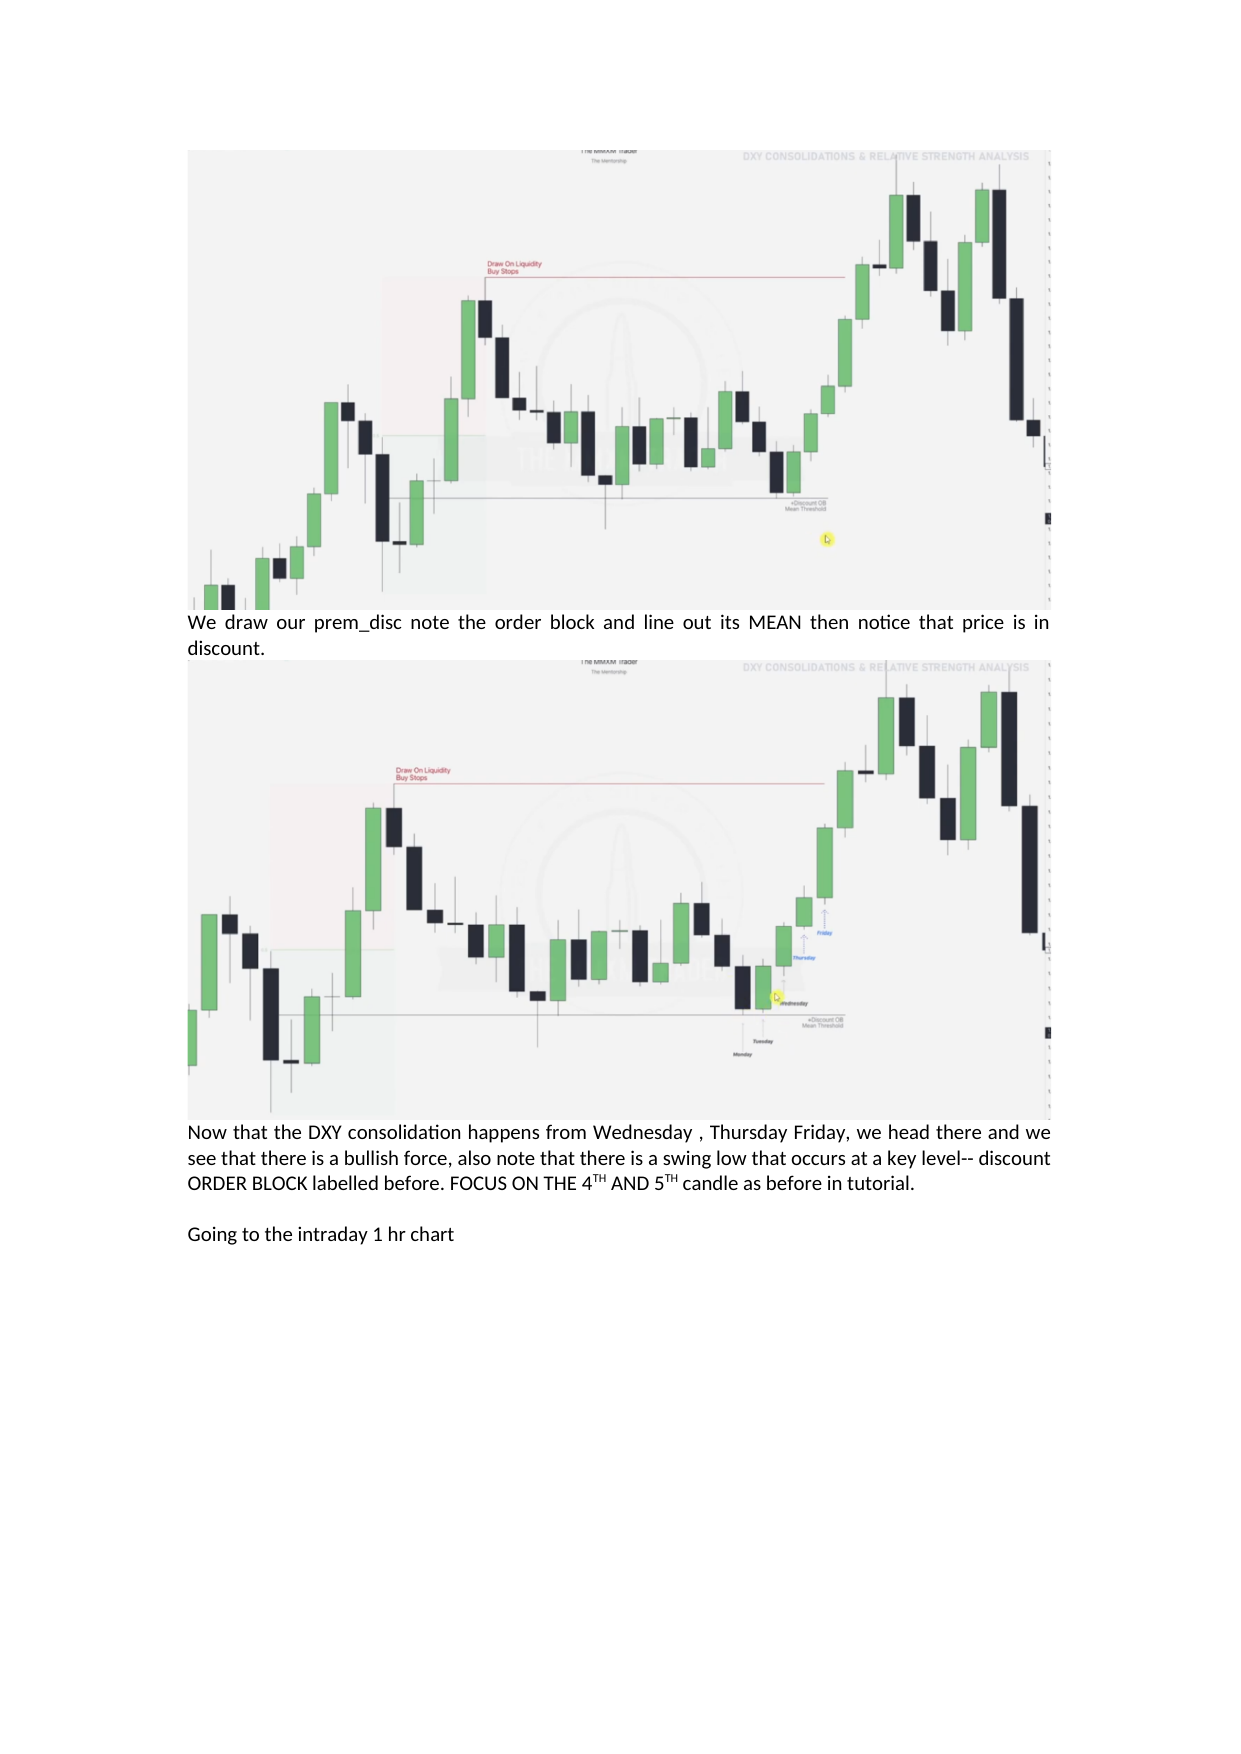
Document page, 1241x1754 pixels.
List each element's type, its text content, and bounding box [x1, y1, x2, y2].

list Now that the DXY consolidation happens from Wednesday , Thursday Friday, we head there and we see that there is a bullish force, also note that there is a swing low that occurs at a key level-- discount ORDER BLOCK labelled before. FOCUS ON THE 4TH AND 5TH candle as before in tutorial. [187, 1119, 1053, 1196]
list Going to the intraday 1 hr chart [187, 1221, 1053, 1247]
picture [187, 660, 1052, 1120]
picture [187, 150, 1052, 610]
list We draw our prem_disc note the order block and line out its MEAN then notice that price is in discount. [187, 609, 1053, 660]
